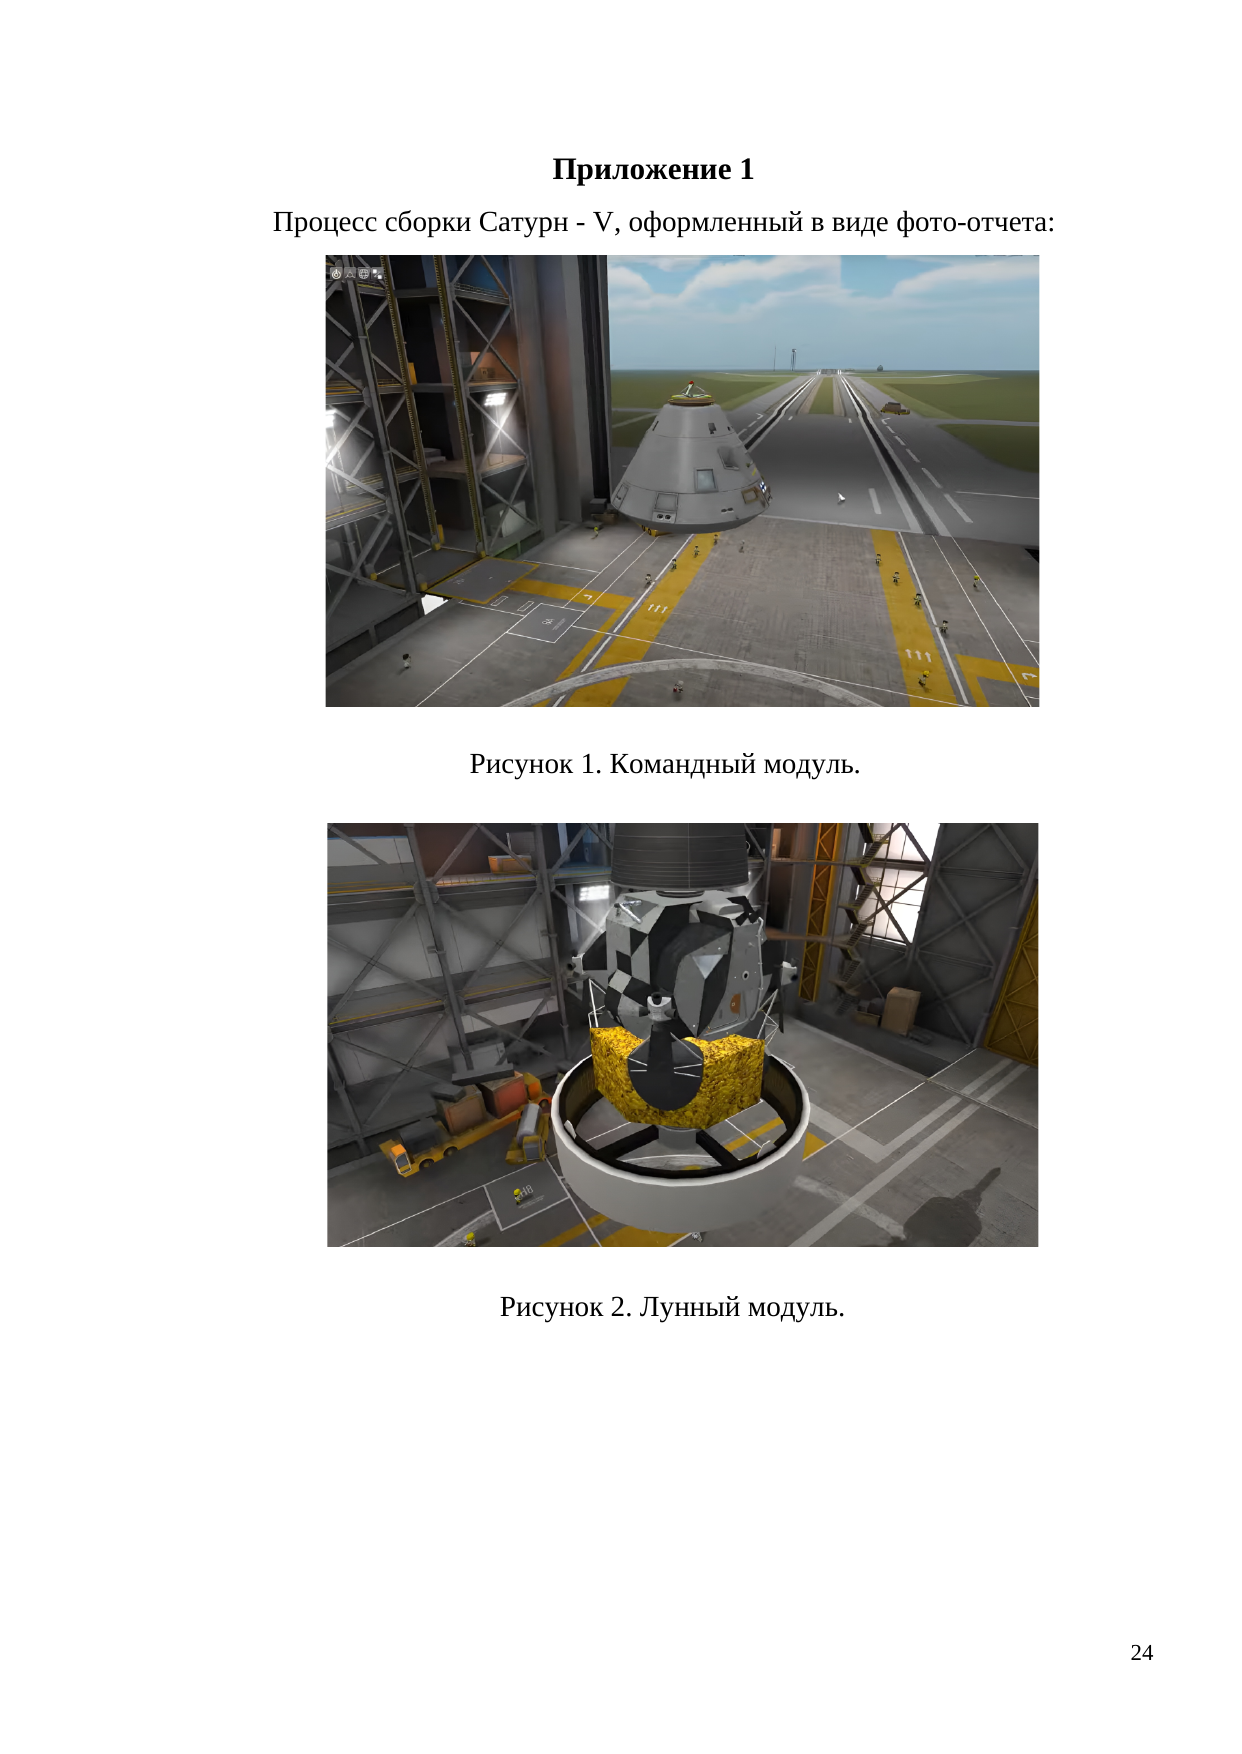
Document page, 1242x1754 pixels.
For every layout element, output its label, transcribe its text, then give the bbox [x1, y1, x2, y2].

picture [327, 823, 1039, 1247]
text Процесс сборки Сатурн - V, оформленный в виде фото-отчета: [177, 204, 1153, 237]
picture [325, 255, 1040, 707]
text Рисунок 2. Лунный модуль. [177, 1289, 1153, 1323]
subtitle Приложение 1 [552, 150, 1017, 186]
text Рисунок 1. Командный модуль. [177, 747, 1153, 780]
